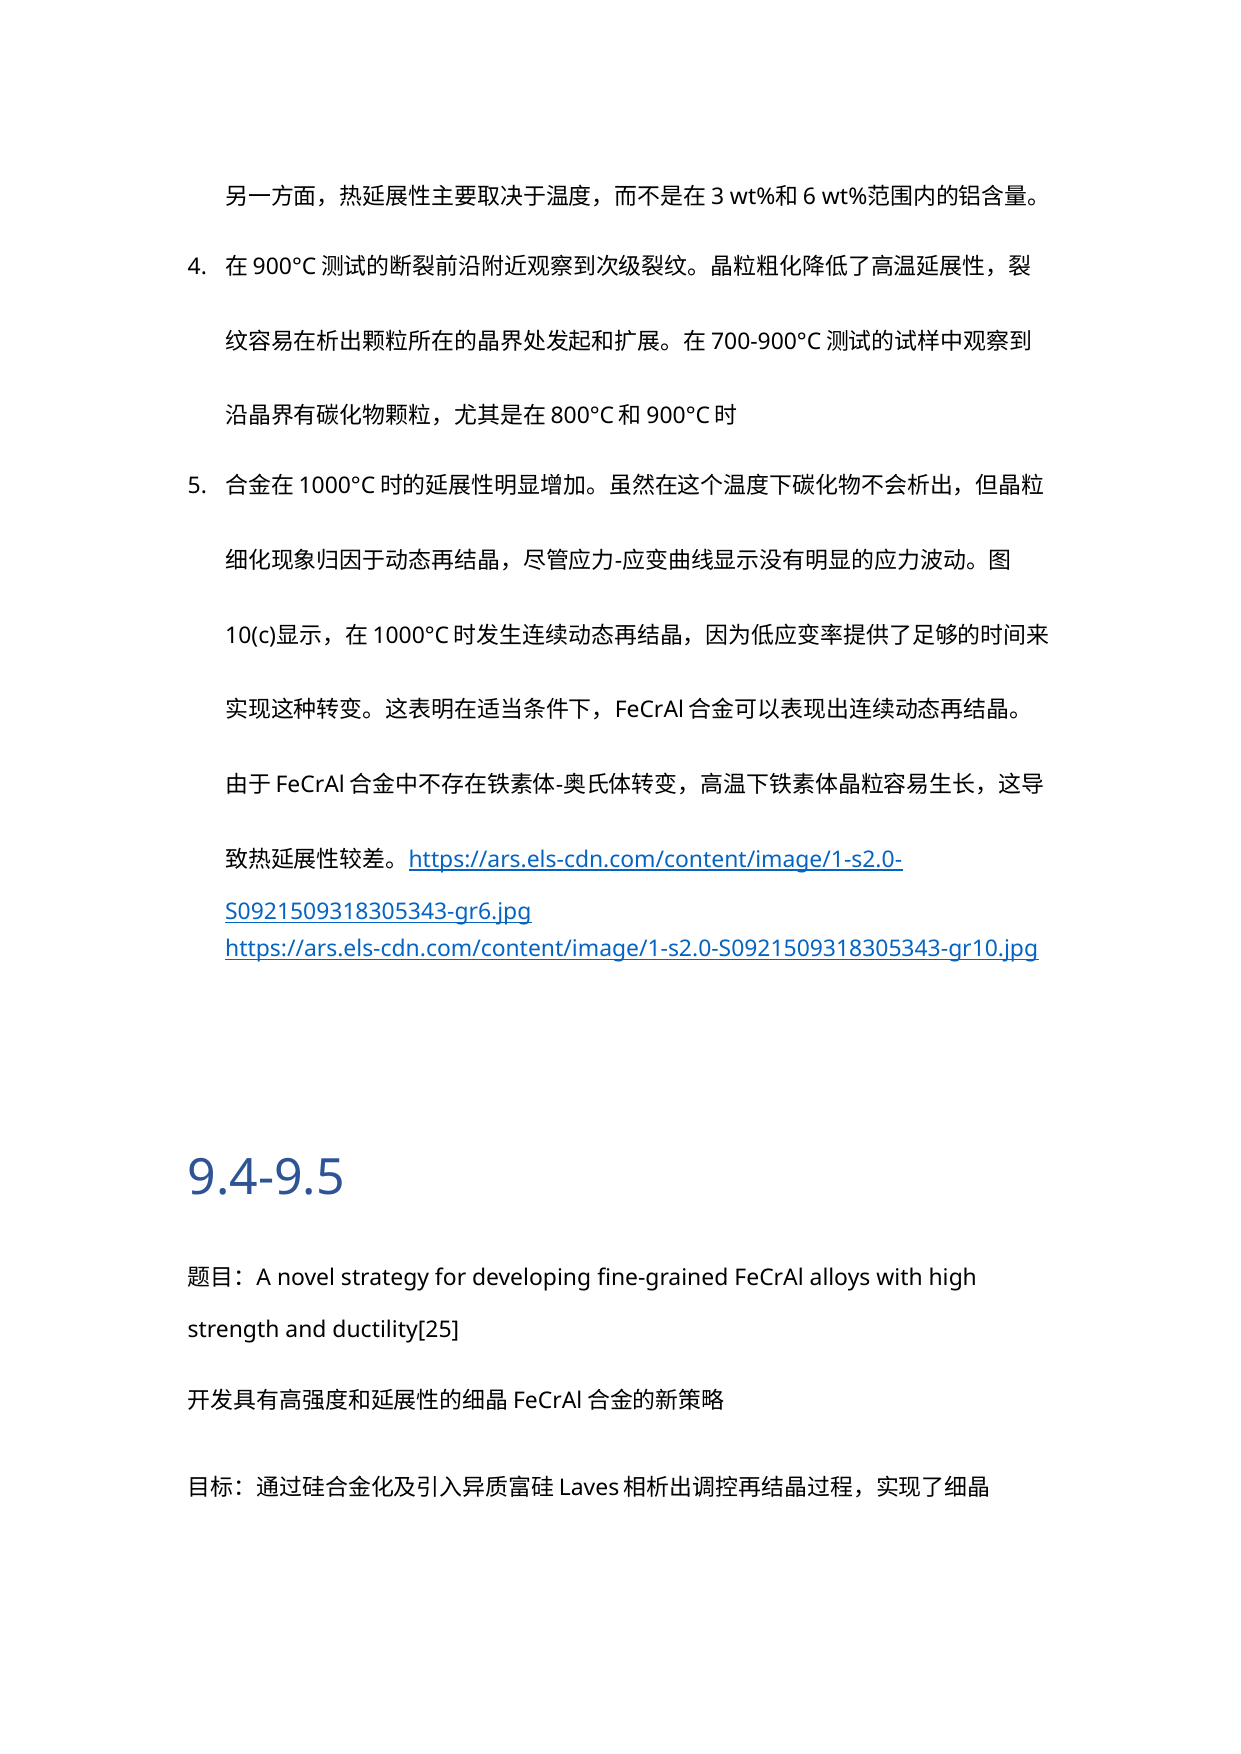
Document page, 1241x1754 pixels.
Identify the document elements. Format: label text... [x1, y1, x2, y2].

subtitle 9.4-9.5 [187, 1127, 1053, 1224]
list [187, 162, 1053, 227]
list 合金在1000°C时的延展性明显增加。虽然在这个温度下碳化物不会析出，但晶粒细化现象归因于动态再结晶，尽管应力-应变曲线显示没有明显的应力波动。图10(c)显示，在1000°C时发生连续动态再结晶，因为低应变率提供了足够的时间来实现这种转变。这表明在适当条件下，FeCrAl合金可以表现出连续动态再结晶。由于FeCrAl合金中不存在铁素体-奥氏体转变，高温下铁素体晶粒容易生长，这导致热延展性较差。https://ars.els-cdn.com/content/image/1-s2.0-S0921509318305343-gr6.jpg [187, 451, 1053, 927]
list https://ars.els-cdn.com/content/image/1-s2.0-S0921509318305343-gr10.jpg [225, 932, 1053, 964]
text 题目：A novel strategy for developing fine-grained FeCrAl alloys with high strength and ductility[25] [187, 1243, 1053, 1345]
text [187, 1453, 1053, 1518]
list 在900°C测试的断裂前沿附近观察到次级裂纹。晶粒粗化降低了高温延展性，裂纹容易在析出颗粒所在的晶界处发起和扩展。在700-900°C测试的试样中观察到沿晶界有碳化物颗粒，尤其是在800°C和900°C时 [187, 232, 1053, 446]
text 开发具有高强度和延展性的细晶FeCrAl合金的新策略 [187, 1366, 1053, 1431]
